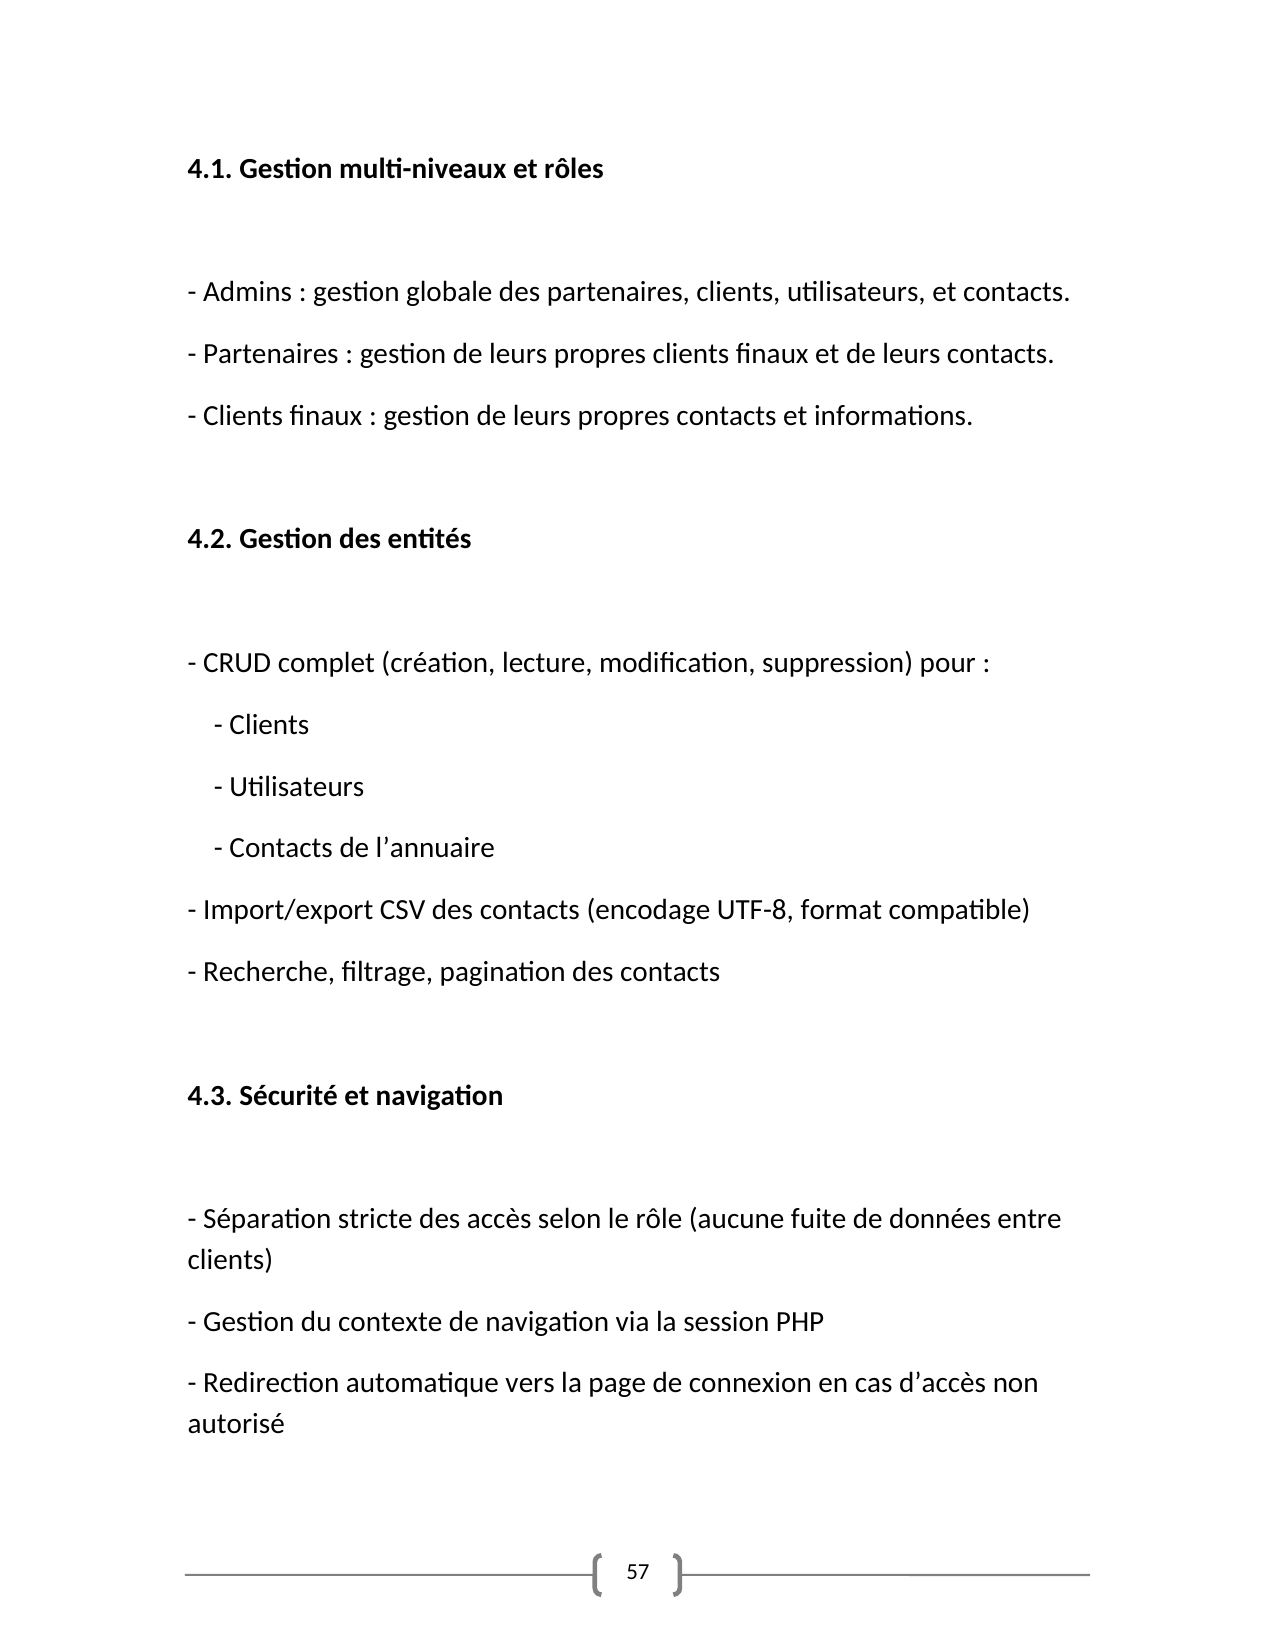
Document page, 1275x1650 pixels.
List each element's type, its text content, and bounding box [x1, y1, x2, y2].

text - Redirection automatique vers la page de connexion en cas d’accès non autorisé [187, 1364, 1087, 1441]
text 4.1. Gestion multi-niveaux et rôles [187, 150, 1087, 186]
text - Utilisateurs [187, 768, 1087, 803]
text - Import/export CSV des contacts (encodage UTF-8, format compatible) [187, 891, 1087, 927]
text - Clients [187, 706, 1087, 742]
text - Partenaires : gestion de leurs propres clients finaux et de leurs contacts. [187, 335, 1087, 371]
text - Admins : gestion globale des partenaires, clients, utilisateurs, et contacts. [187, 273, 1087, 309]
text - Clients finaux : gestion de leurs propres contacts et informations. [187, 397, 1087, 433]
text - Gestion du contexte de navigation via la session PHP [187, 1303, 1087, 1338]
text 4.2. Gestion des entités [187, 521, 1087, 556]
text - Séparation stricte des accès selon le rôle (aucune fuite de données entre clients) [187, 1200, 1087, 1277]
text - CRUD complet (création, lecture, modification, suppression) pour : [187, 644, 1087, 680]
text 4.3. Sécurité et navigation [187, 1077, 1087, 1112]
text - Contacts de l’annuaire [187, 829, 1087, 865]
text - Recherche, filtrage, pagination des contacts [187, 953, 1087, 989]
